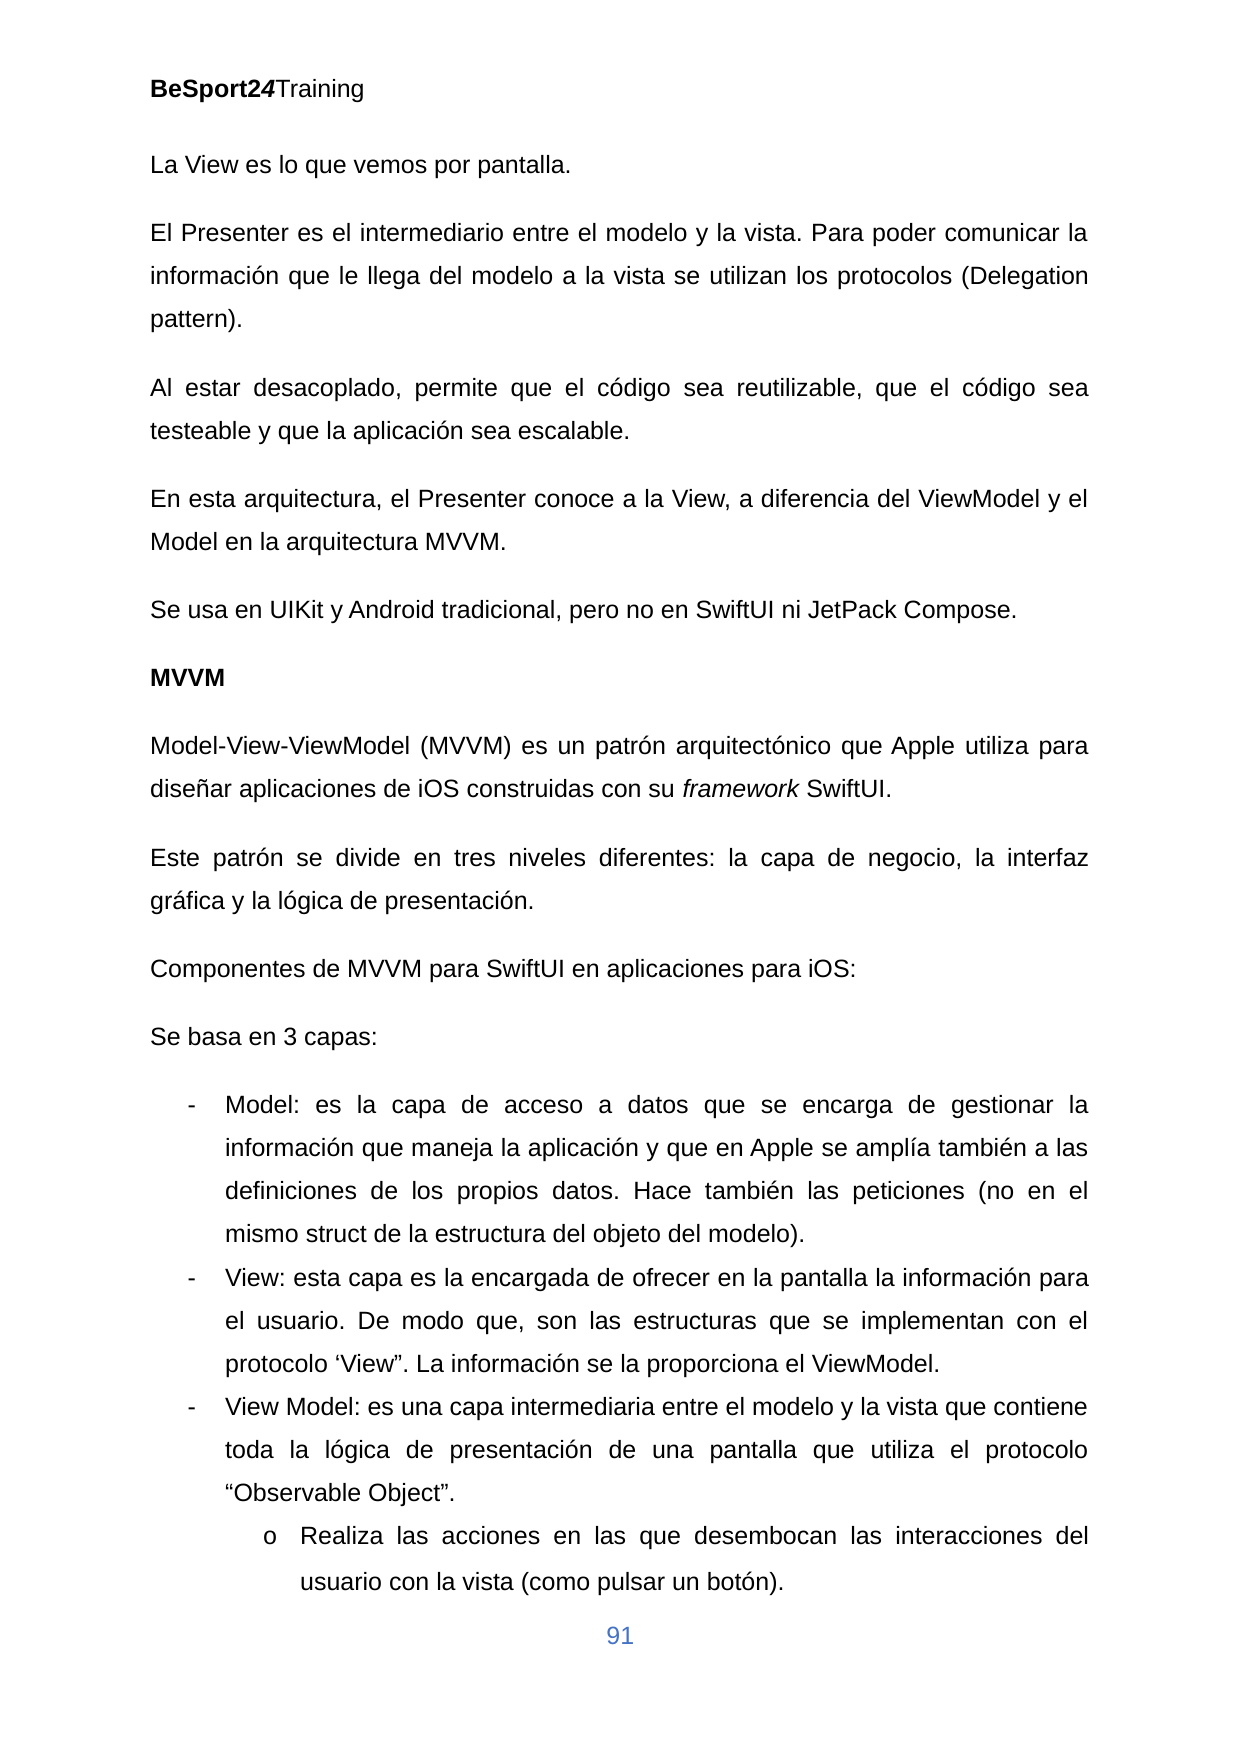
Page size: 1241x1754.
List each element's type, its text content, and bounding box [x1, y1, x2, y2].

text Este patrón se divide en tres niveles diferentes: la capa de negocio, la interfaz gráfica y la lógica de presentación. [150, 842, 1090, 914]
list Realiza las acciones en las que desembocan las interacciones del usuario con la vista (como pulsar un botón). [262, 1521, 1090, 1595]
list View Model: es una capa intermediaria entre el modelo y la vista que contiene toda la lógica de presentación de una pantalla que utiliza el protocolo “Observable Object”. [187, 1392, 1090, 1507]
text Se usa en UIKit y Android tradicional, pero no en SwiftUI ni JetPack Compose. [150, 595, 1090, 624]
text Al estar desacoplado, permite que el código sea reutilizable, que el código sea testeable y que la aplicación sea escalable. [150, 372, 1090, 444]
text Model-View-ViewModel (MVVM) es un patrón arquitectónico que Apple utiliza para diseñar aplicaciones de iOS construidas con su framework SwiftUI. [150, 731, 1090, 803]
text En esta arquitectura, el Presenter conoce a la View, a diferencia del ViewModel y el Model en la arquitectura MVVM. [150, 484, 1090, 556]
text Se basa en 3 capas: [150, 1022, 1090, 1051]
text MVVM [150, 663, 1090, 692]
list View: esta capa es la encargada de ofrecer en la pantalla la información para el usuario. De modo que, son las estructuras que se implementan con el protocolo ‘View”. La información se la proporciona el ViewModel. [187, 1262, 1090, 1377]
text Componentes de MVVM para SwiftUI en aplicaciones para iOS: [150, 954, 1090, 982]
list Model: es la capa de acceso a datos que se encarga de gestionar la información que maneja la aplicación y que en Apple se amplía también a las definiciones de los propios datos. Hace también las peticiones (no en el mismo struct de la estructura del objeto del modelo). [187, 1090, 1090, 1248]
text La View es lo que vemos por pantalla. [150, 150, 1090, 179]
text El Presenter es el intermediario entre el modelo y la vista. Para poder comunicar la información que le llega del modelo a la vista se utilizan los protocolos (Delegation pattern). [150, 218, 1090, 333]
